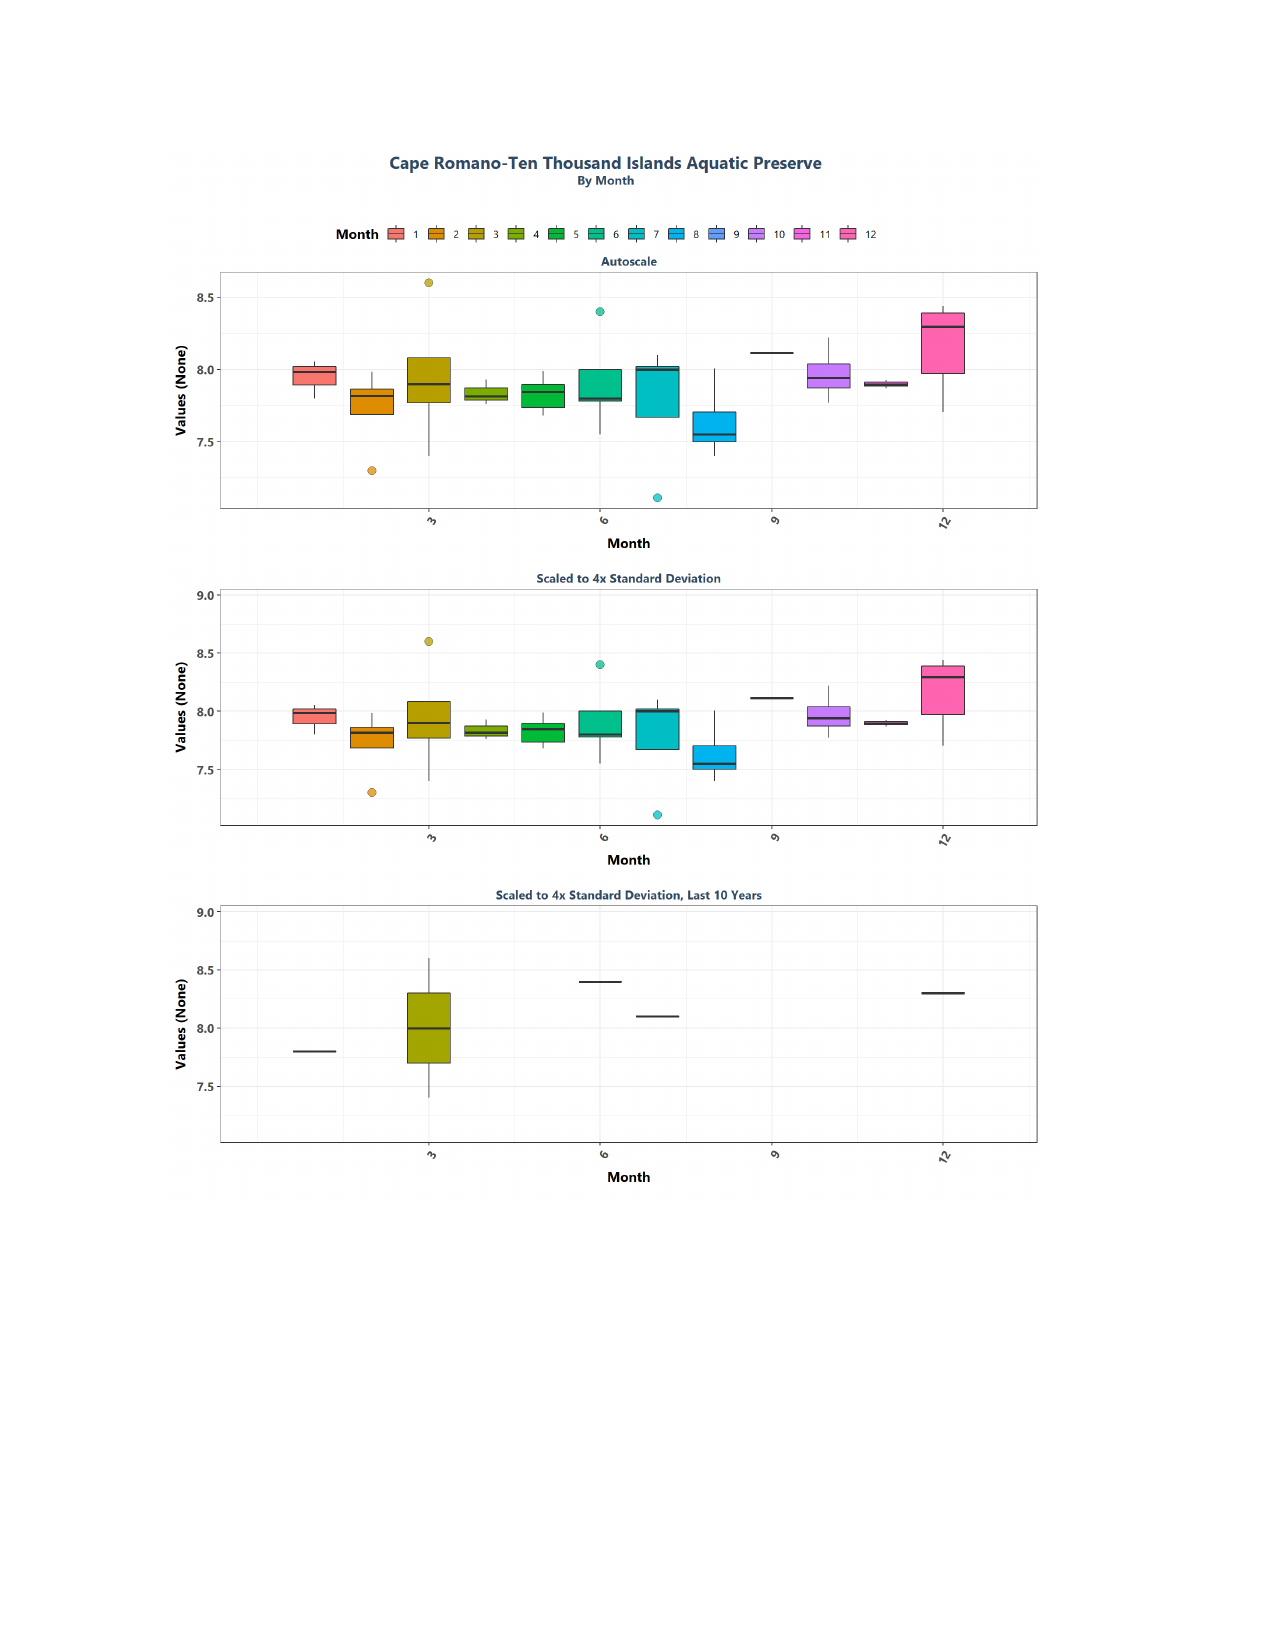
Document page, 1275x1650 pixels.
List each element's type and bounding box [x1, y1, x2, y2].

picture [168, 150, 1044, 1200]
